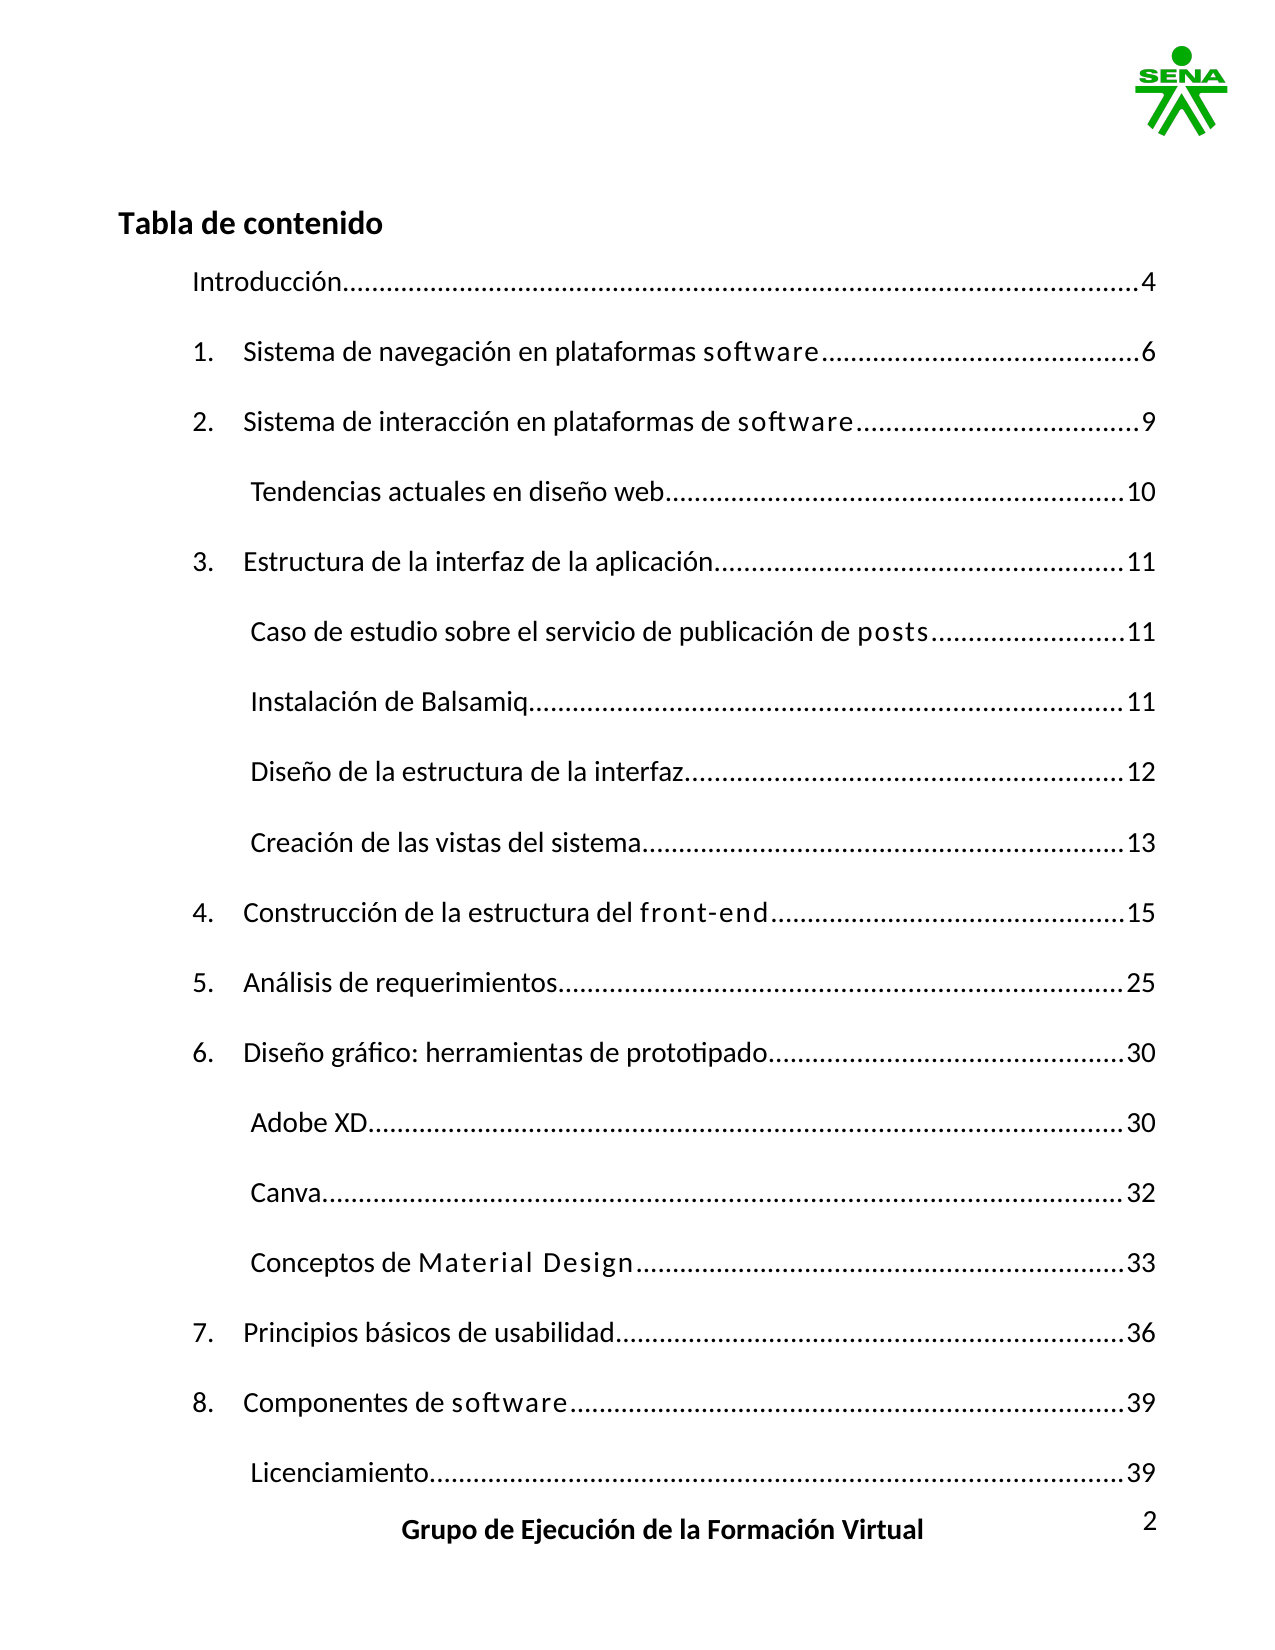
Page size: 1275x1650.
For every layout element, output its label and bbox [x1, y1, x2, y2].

picture [1135, 46, 1228, 136]
